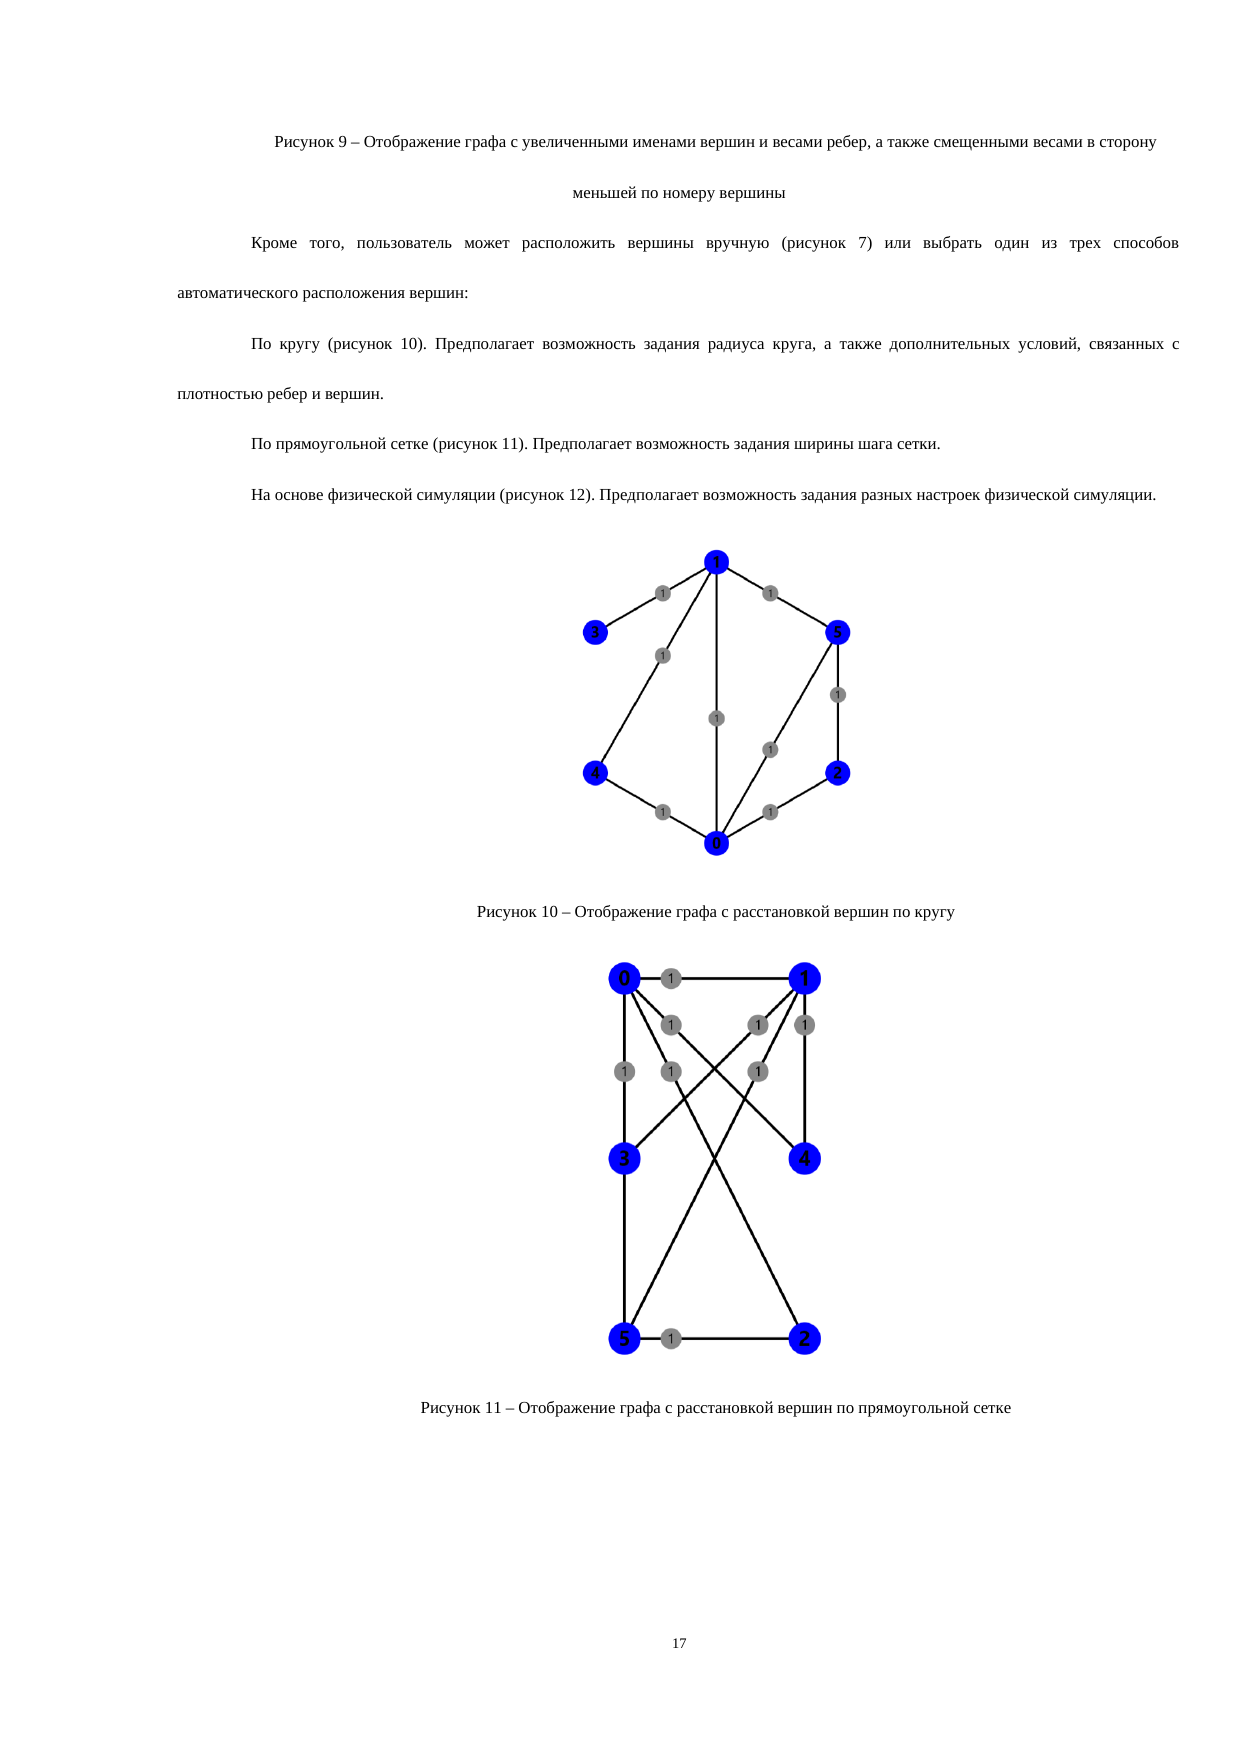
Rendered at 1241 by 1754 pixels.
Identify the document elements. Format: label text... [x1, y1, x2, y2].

picture [561, 520, 872, 874]
text По кругу (рисунок 10). Предполагает возможность задания радиуса круга, а также дополнительных условий, связанных с плотностью ребер и вершин. [177, 319, 1181, 403]
text Рисунок 10 – Отображение графа с расстановкой вершин по кругу [177, 888, 1181, 921]
text Кроме того, пользователь может расположить вершины вручную (рисунок 7) или выбрать один из трех способов автоматического расположения вершин: [177, 219, 1181, 303]
picture [584, 938, 848, 1370]
text На основе физической симуляции (рисунок 12). Предполагает возможность задания разных настроек физической симуляции. [177, 470, 1181, 504]
text По прямоугольной сетке (рисунок 11). Предполагает возможность задания ширины шага сетки. [177, 420, 1181, 453]
text Рисунок 11 – Отображение графа с расстановкой вершин по прямоугольной сетке [177, 1384, 1181, 1417]
text Рисунок 9 – Отображение графа с увеличенными именами вершин и весами ребер, а также смещенными весами в сторону меньшей по номеру вершины [177, 118, 1181, 202]
